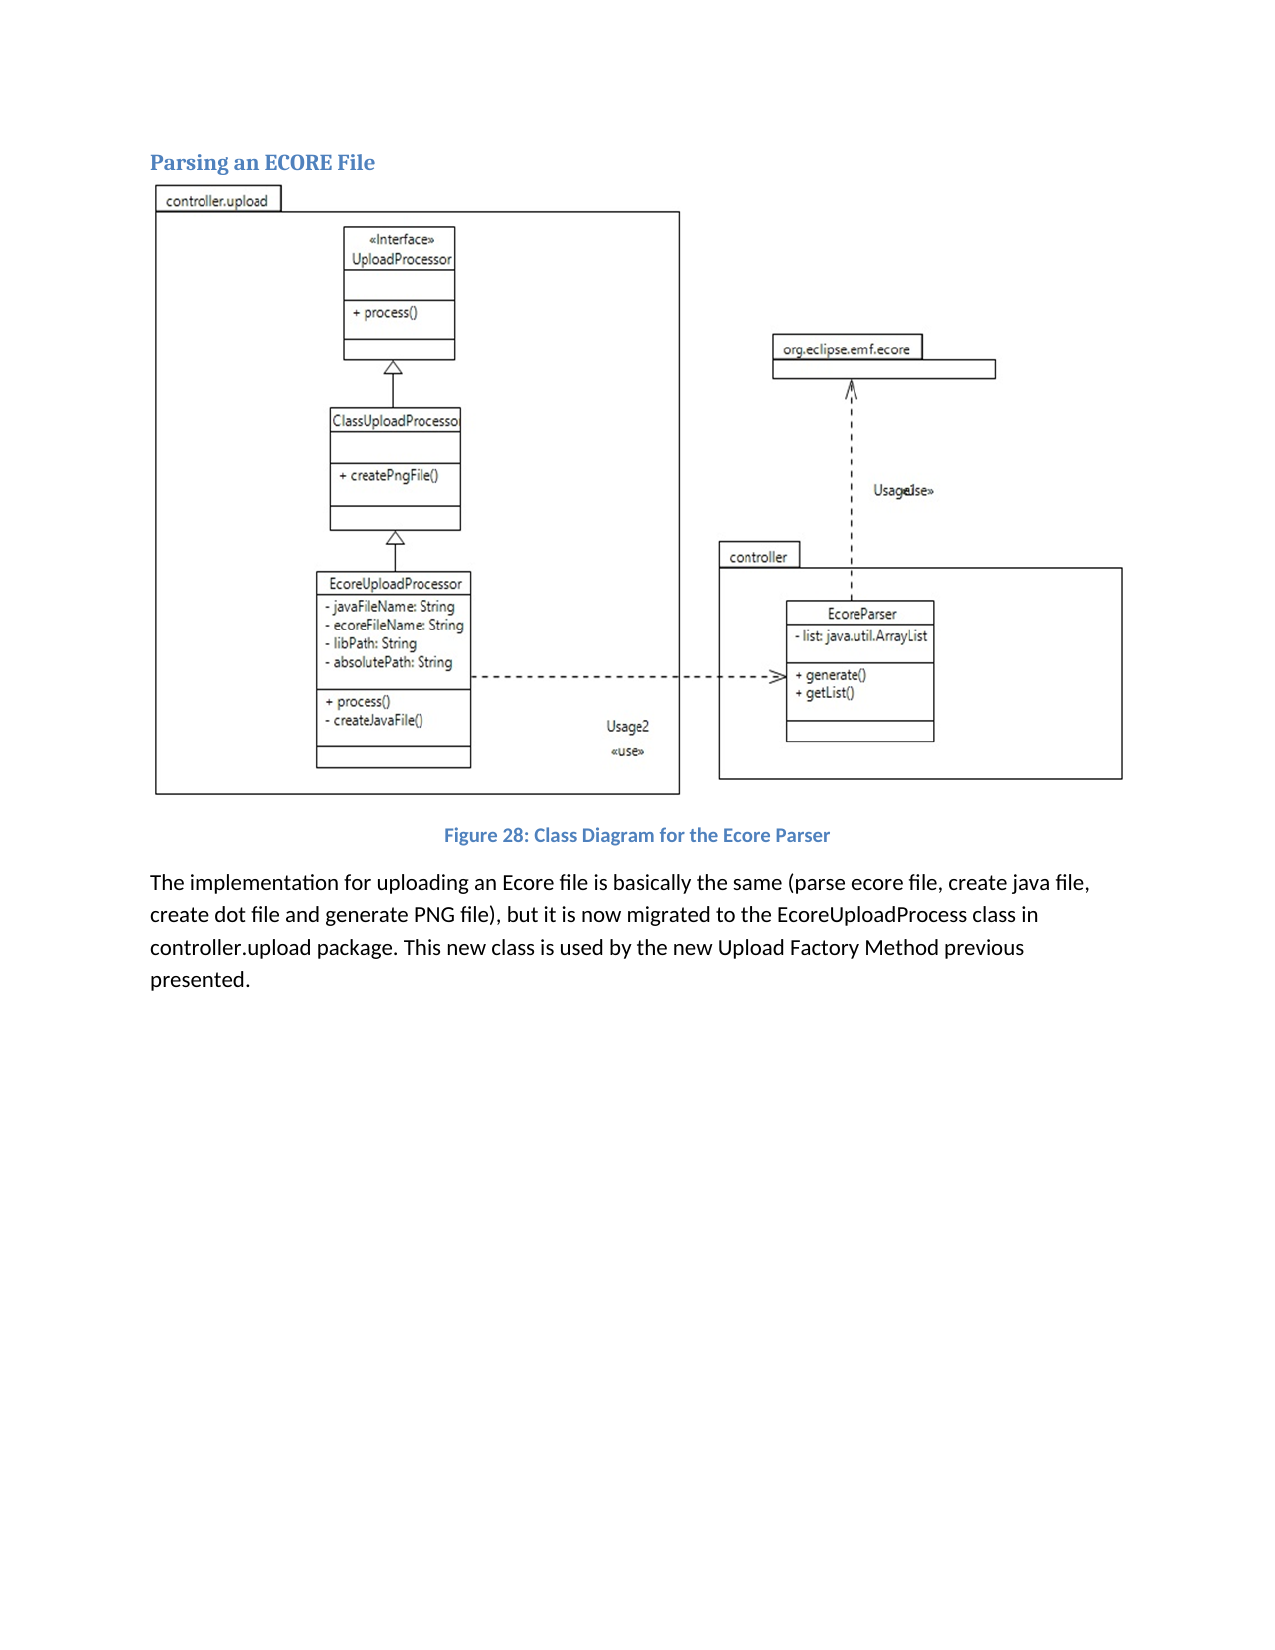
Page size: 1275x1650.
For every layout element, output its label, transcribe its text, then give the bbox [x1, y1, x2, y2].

picture [150, 180, 1125, 798]
subtitle Parsing an ECORE File [150, 150, 1125, 176]
text The implementation for uploading an Ecore file is basically the same (parse ecore file, create java file, create dot file and generate PNG file), but it is now migrated to the EcoreUploadProcess class in controller.upload package. This new class is used by the new Upload Factory Method previous presented. [150, 868, 1125, 993]
text Figure 28: Class Diagram for the Ecore Parser [150, 822, 1125, 848]
